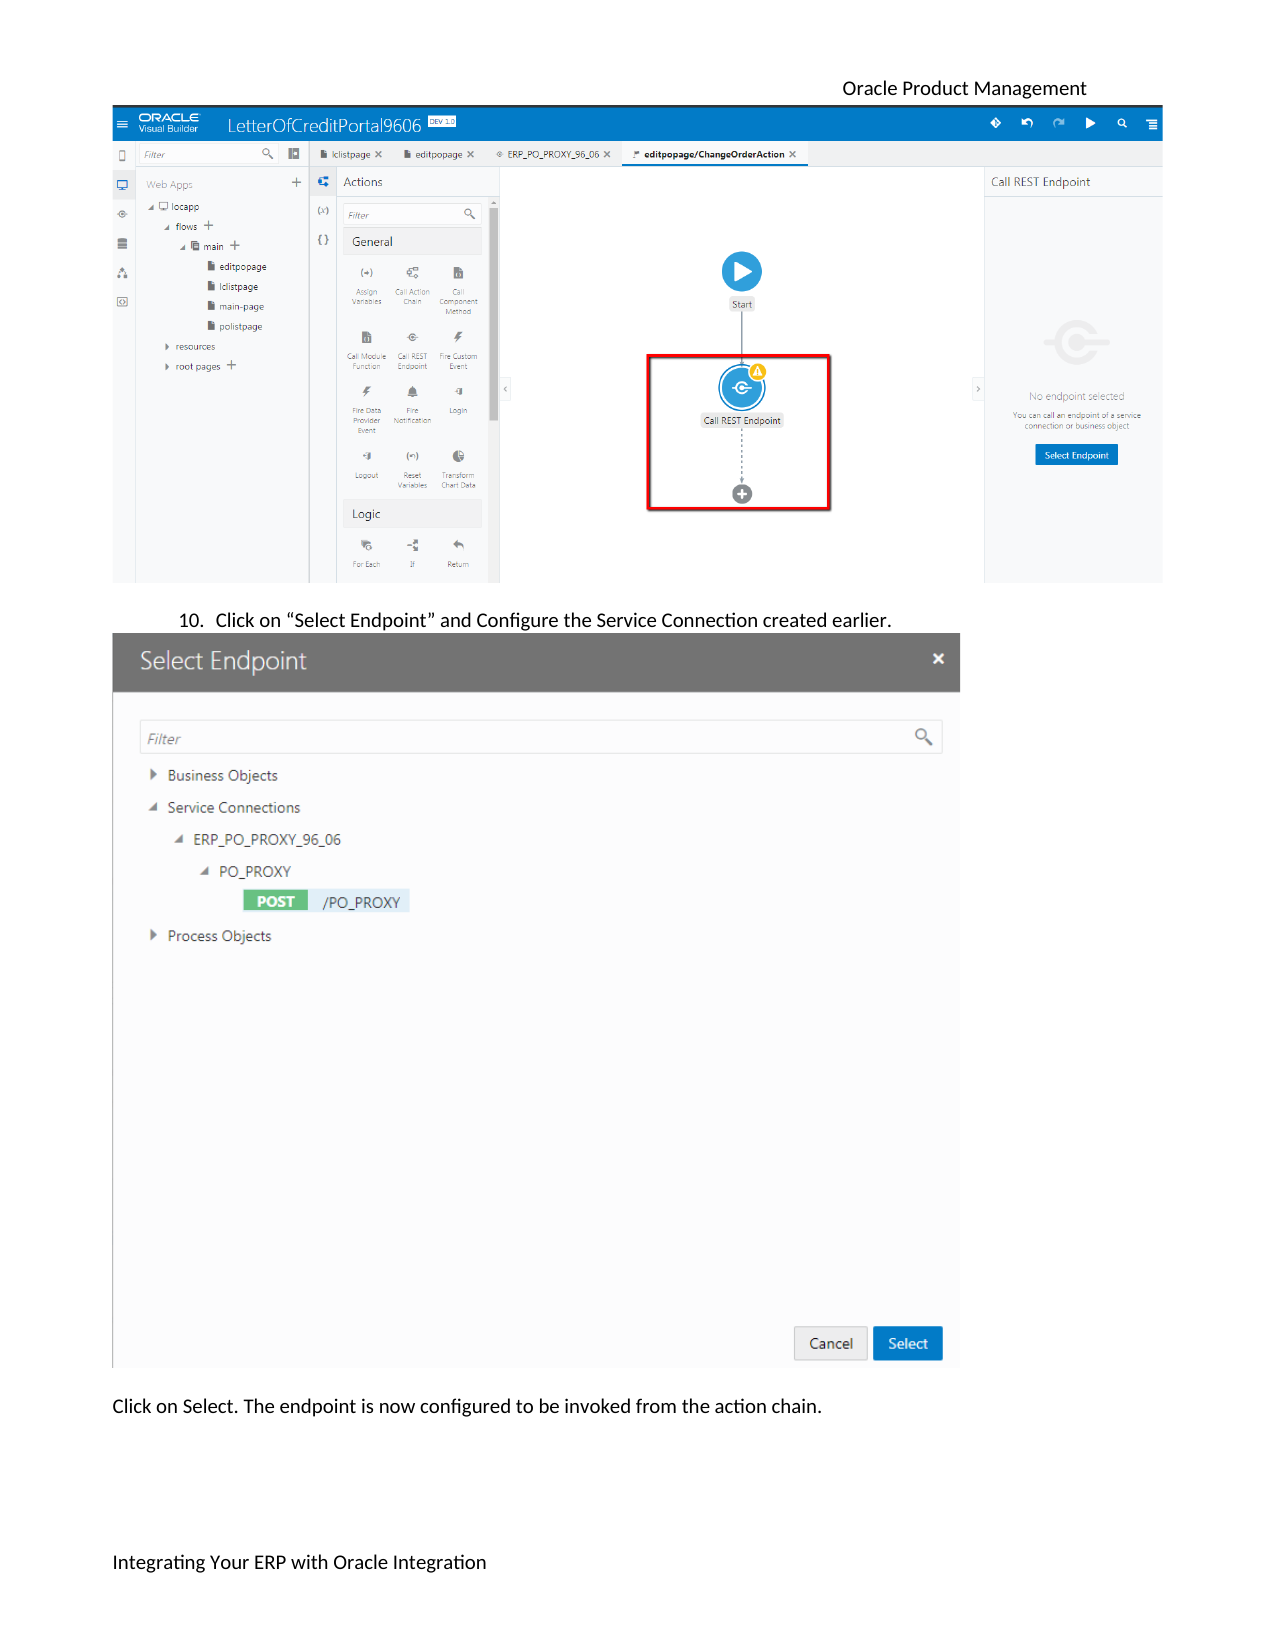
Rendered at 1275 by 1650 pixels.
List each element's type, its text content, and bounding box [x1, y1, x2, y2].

text Click on Select. The endpoint is now configured to be invoked from the action chain. [112, 1393, 1162, 1418]
picture [112, 105, 1163, 583]
picture [112, 633, 961, 1368]
list Click on “Select Endpoint” and Configure the Service Connection created earlier. [178, 608, 1162, 633]
